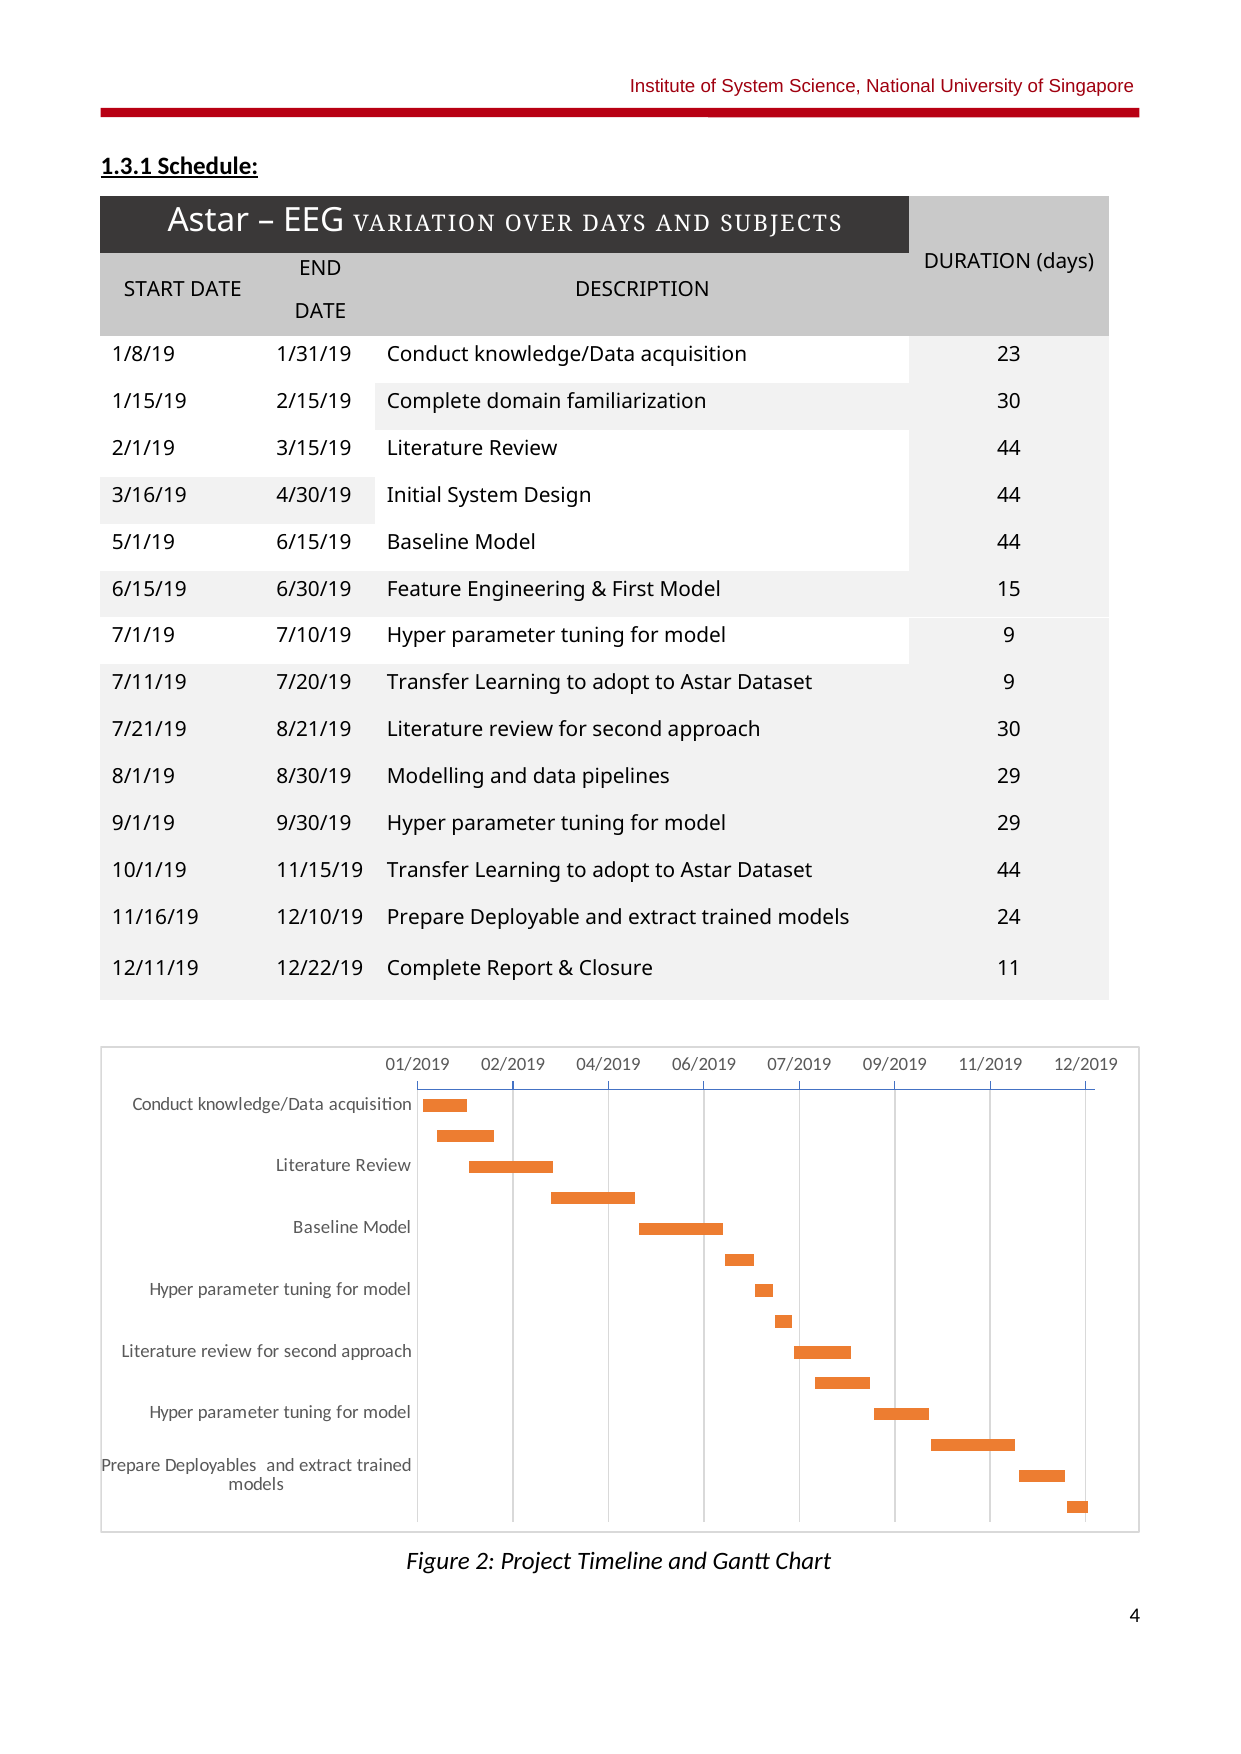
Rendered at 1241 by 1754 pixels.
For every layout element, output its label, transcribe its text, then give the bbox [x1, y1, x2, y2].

table_cell 8/1/19 [100, 758, 265, 805]
table_cell 9 [909, 618, 1109, 664]
table_cell 7/21/19 [100, 711, 265, 758]
table_header DURATION (days) [909, 196, 1109, 336]
table_cell 11/15/19 [265, 852, 375, 899]
table_cell Hyper parameter tuning for model [375, 805, 909, 852]
table_cell 7/1/19 [100, 618, 265, 664]
table_cell 3/16/19 [100, 477, 265, 524]
table_cell 5/1/19 [100, 524, 265, 571]
table_cell 11/16/19 [100, 899, 265, 946]
table_cell 6/15/19 [265, 524, 375, 571]
table_cell Complete Report & Closure [375, 946, 909, 1000]
table_cell 30 [909, 383, 1109, 430]
table_cell 11 [909, 946, 1109, 1000]
table_cell 7/11/19 [100, 664, 265, 711]
table_cell START DATE [100, 253, 265, 336]
table_cell 4/30/19 [265, 477, 375, 524]
table_cell 1/8/19 [100, 336, 265, 383]
table_header Astar – EEG variation over days and subjects [100, 196, 909, 253]
table_cell Modelling and data pipelines [375, 758, 909, 805]
table_cell 6/30/19 [265, 571, 375, 617]
table_cell END DATE [265, 253, 375, 336]
table_cell 12/11/19 [100, 946, 265, 1000]
table_cell Conduct knowledge/Data acquisition [375, 336, 909, 383]
table_cell 9 [909, 664, 1109, 711]
table_cell 2/15/19 [265, 383, 375, 430]
table_cell 29 [909, 758, 1109, 805]
table_cell 44 [909, 524, 1109, 571]
table_cell 9/30/19 [265, 805, 375, 852]
table_cell 1/31/19 [265, 336, 375, 383]
table_cell 3/15/19 [265, 430, 375, 477]
table_cell Transfer Learning to adopt to Astar Dataset [375, 852, 909, 899]
table_cell Transfer Learning to adopt to Astar Dataset [375, 664, 909, 711]
table_cell Complete domain familiarization [375, 383, 909, 430]
table_cell 12/10/19 [265, 899, 375, 946]
table_cell 44 [909, 430, 1109, 477]
table_cell 6/15/19 [100, 571, 265, 617]
text 1.3.1 Schedule: [100, 150, 1140, 181]
table_cell Hyper parameter tuning for model [375, 618, 909, 664]
table_cell 7/10/19 [265, 618, 375, 664]
table_cell 15 [909, 571, 1109, 617]
table_cell Feature Engineering & First Model [375, 571, 909, 617]
table_cell Baseline Model [375, 524, 909, 571]
table_cell Prepare Deployable and extract trained models [375, 899, 909, 946]
table_cell 8/30/19 [265, 758, 375, 805]
table_cell 29 [909, 805, 1109, 852]
table_cell Literature review for second approach [375, 711, 909, 758]
table_cell 10/1/19 [100, 852, 265, 899]
table_cell Literature Review [375, 430, 909, 477]
table_cell 44 [909, 852, 1109, 899]
table_cell DESCRIPTION [375, 253, 909, 336]
table_cell 30 [909, 711, 1109, 758]
table_cell 1/15/19 [100, 383, 265, 430]
table_cell 12/22/19 [265, 946, 375, 1000]
table_cell 7/20/19 [265, 664, 375, 711]
table_cell 24 [909, 899, 1109, 946]
table_cell 2/1/19 [100, 430, 265, 477]
table_cell 44 [909, 477, 1109, 524]
table_cell Initial System Design [375, 477, 909, 524]
table_cell 9/1/19 [100, 805, 265, 852]
text Figure 2: Project Timeline and Gantt Chart [100, 1546, 1140, 1576]
table_cell 8/21/19 [265, 711, 375, 758]
table_cell 23 [909, 336, 1109, 383]
